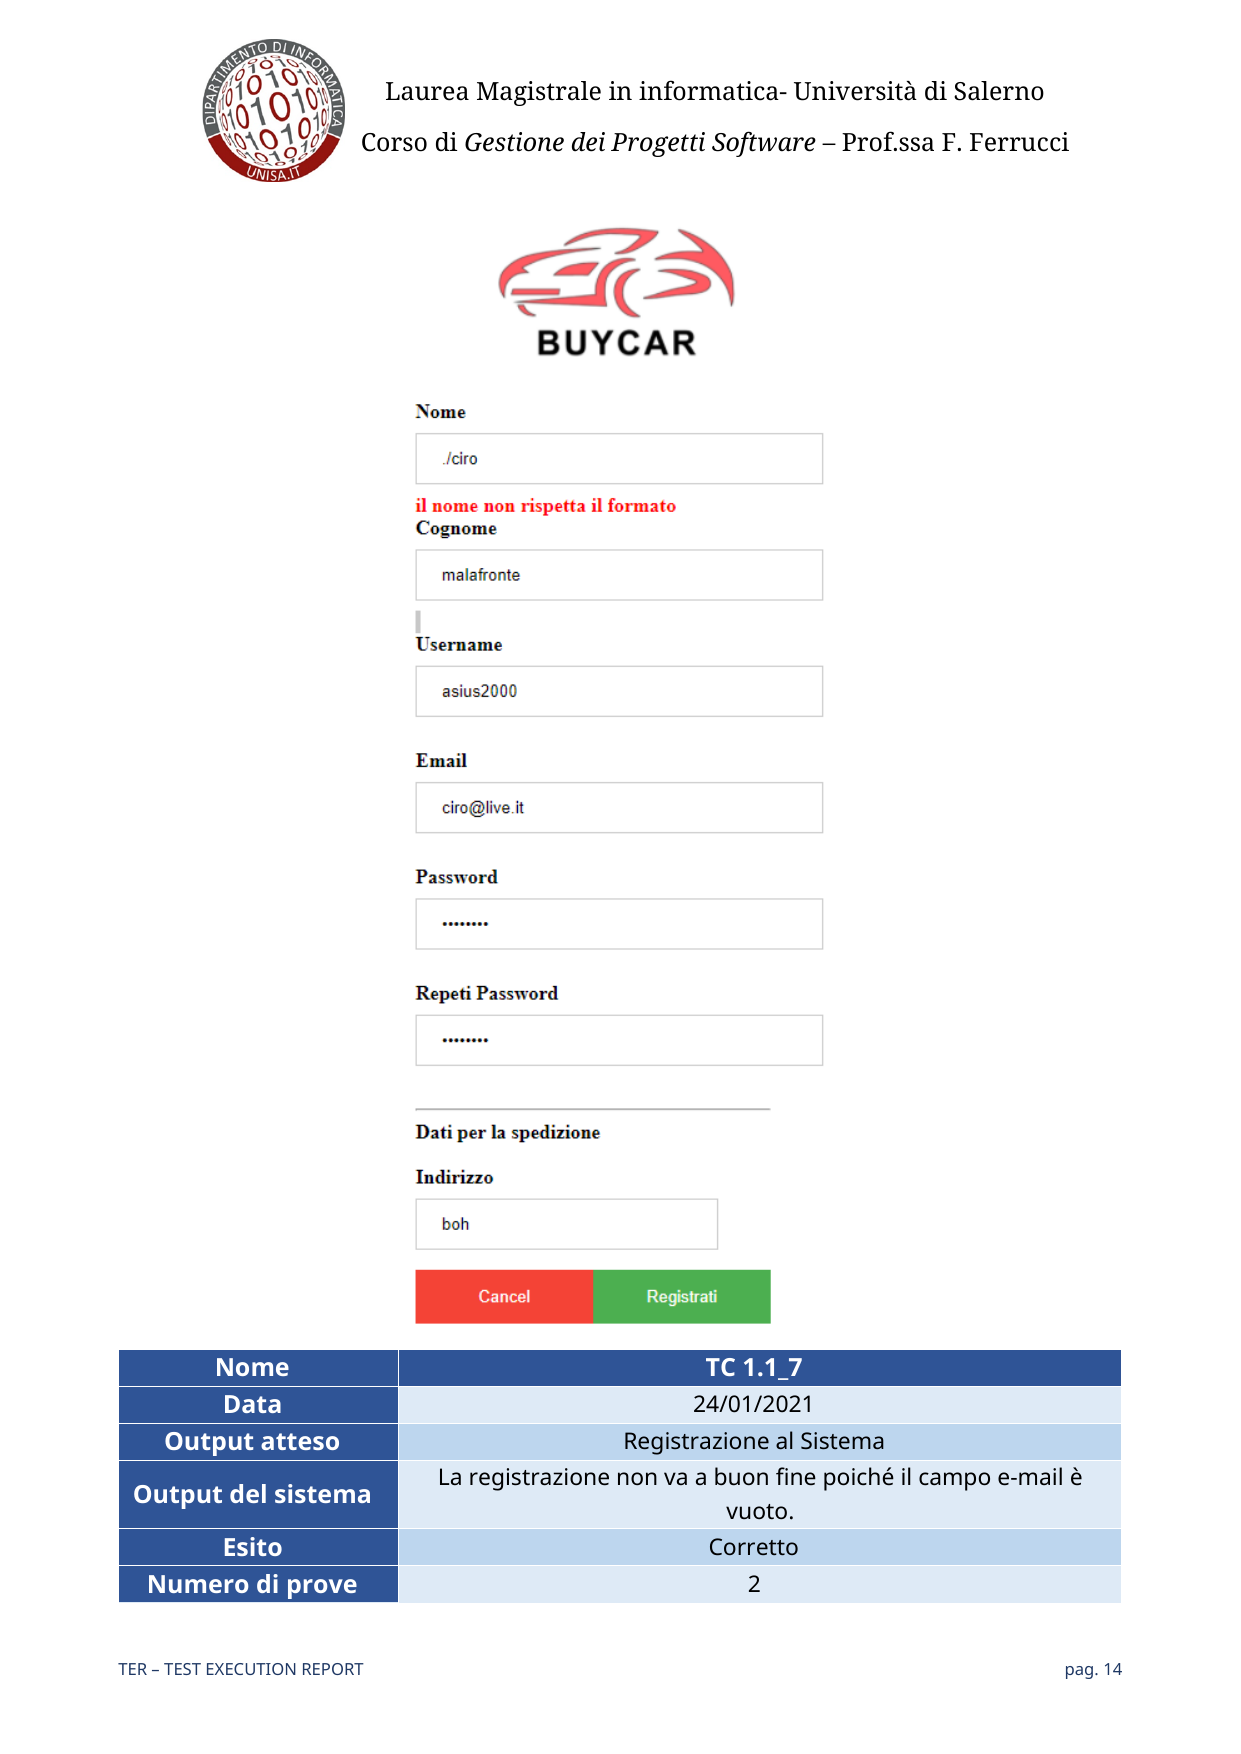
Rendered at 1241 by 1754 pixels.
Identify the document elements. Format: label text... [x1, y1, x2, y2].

picture [118, 203, 971, 1330]
table_cell 24/01/2021 [399, 1387, 1121, 1423]
table_cell Numero di prove [119, 1566, 398, 1602]
table_cell La registrazione non va a buon fine poiché il campo e-mail è vuoto. [399, 1461, 1121, 1528]
table_header Nome [119, 1350, 398, 1386]
table_header TC 1.1_7 [399, 1350, 1121, 1386]
table_cell Output del sistema [119, 1461, 398, 1528]
table_cell Registrazione al Sistema [399, 1424, 1121, 1460]
table_cell Corretto [399, 1529, 1121, 1565]
table_cell 2 [399, 1566, 1121, 1602]
table_cell Esito [119, 1529, 398, 1565]
picture [202, 39, 345, 182]
table_cell Data [119, 1387, 398, 1423]
table_cell Output atteso [119, 1424, 398, 1460]
